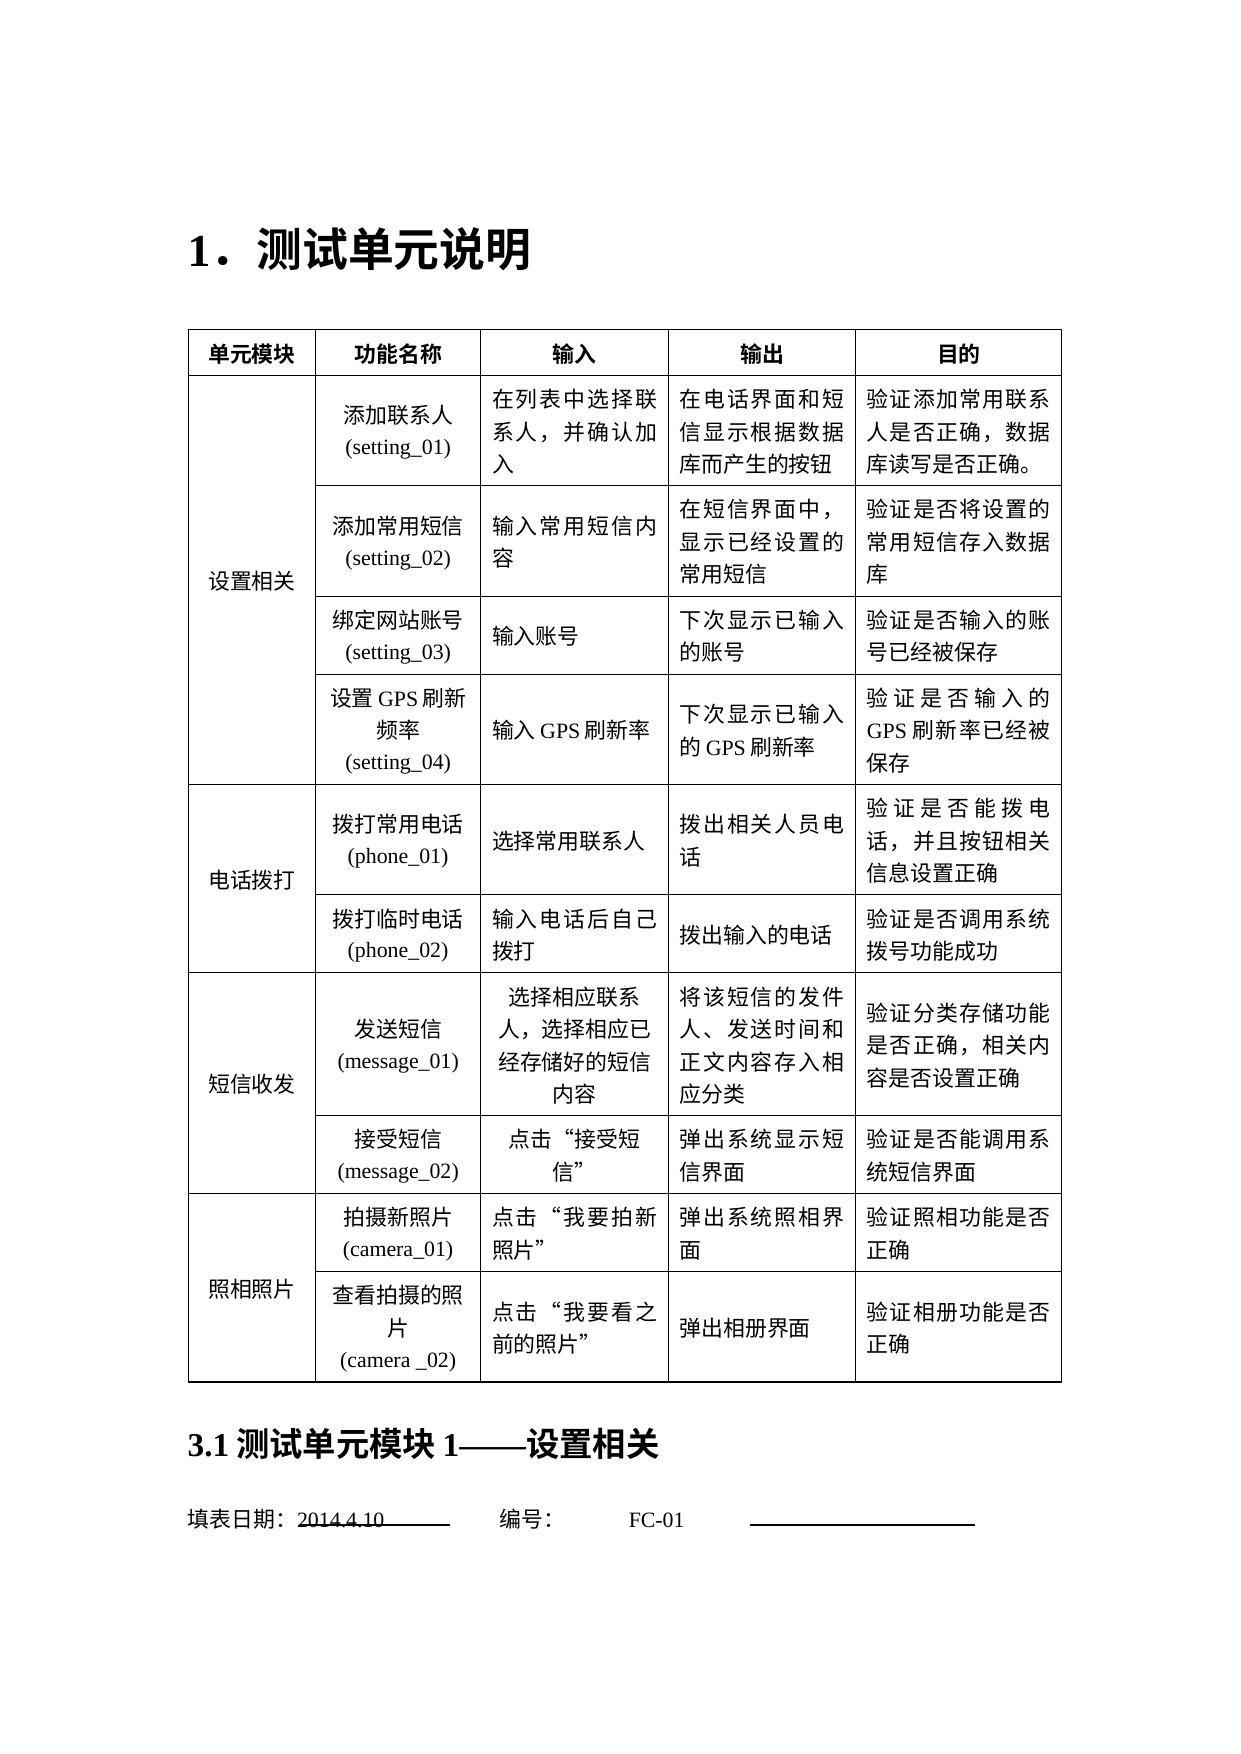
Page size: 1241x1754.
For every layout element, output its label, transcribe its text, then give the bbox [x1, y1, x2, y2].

table_cell 验证是否输入的GPS刷新率已经被保存 [856, 675, 1061, 784]
table_cell 拍摄新照片 (camera_01) [316, 1194, 480, 1271]
table_cell 拨打常用电话 (phone_01) [316, 785, 480, 894]
table_header 目的 [856, 330, 1061, 375]
table_cell 验证是否将设置的常用短信存入数据库 [856, 486, 1061, 596]
table_cell 在短信界面中，显示已经设置的常用短信 [669, 486, 855, 596]
table_cell 拨打临时电话 (phone_02) [316, 895, 480, 972]
table_cell 点击“我要拍新照片” [481, 1194, 668, 1271]
table_cell 下次显示已输入的账号 [669, 597, 855, 673]
table_cell 在电话界面和短信显示根据数据库而产生的按钮 [669, 376, 855, 485]
table_cell 添加联系人 (setting_01) [316, 376, 480, 485]
text 1．测试单元说明 [187, 197, 1053, 295]
table_header 输入 [481, 330, 668, 375]
table_cell 输入GPS刷新率 [481, 675, 668, 784]
table_cell 添加常用短信 (setting_02) [316, 486, 480, 596]
table_header 输出 [669, 330, 855, 375]
table_cell 验证照相功能是否正确 [856, 1194, 1061, 1271]
table_cell 验证分类存储功能是否正确，相关内容是否设置正确 [856, 973, 1061, 1115]
table_cell 将该短信的发件人、发送时间和正文内容存入相应分类 [669, 973, 855, 1115]
table_cell 拨出输入的电话 [669, 895, 855, 972]
table_cell 选择常用联系人 [481, 785, 668, 894]
table_cell 下次显示已输入的GPS刷新率 [669, 675, 855, 784]
table_cell 验证是否能调用系统短信界面 [856, 1116, 1061, 1193]
table_cell 点击“接受短信” [481, 1116, 668, 1193]
table_cell 选择相应联系人，选择相应已经存储好的短信内容 [481, 973, 668, 1115]
table_cell 弹出系统照相界面 [669, 1194, 855, 1271]
table_header 功能名称 [316, 330, 480, 375]
table_header 单元模块 [189, 330, 315, 375]
table_cell 短信收发 [189, 973, 315, 1193]
table_cell 设置相关 [189, 376, 315, 784]
table_cell 发送短信 (message_01) [316, 973, 480, 1115]
table_cell 验证添加常用联系人是否正确，数据库读写是否正确。 [856, 376, 1061, 485]
table_cell 拨出相关人员电话 [669, 785, 855, 894]
table_cell 验证是否输入的账号已经被保存 [856, 597, 1061, 673]
text 填表日期：2014.4.10 编号： FC-01 [187, 1502, 1053, 1533]
text 3.1测试单元模块1——设置相关 [187, 1409, 1053, 1474]
table_cell 点击“我要看之前的照片” [481, 1272, 668, 1381]
table_cell 弹出系统显示短信界面 [669, 1116, 855, 1193]
table_cell 接受短信 (message_02) [316, 1116, 480, 1193]
table_cell 验证是否能拨电话，并且按钮相关信息设置正确 [856, 785, 1061, 894]
table_cell 设置GPS刷新频率 (setting_04) [316, 675, 480, 784]
table_cell 验证相册功能是否正确 [856, 1272, 1061, 1381]
table_cell 验证是否调用系统拨号功能成功 [856, 895, 1061, 972]
table_cell 在列表中选择联系人，并确认加入 [481, 376, 668, 485]
table_cell 照相照片 [189, 1194, 315, 1381]
table_cell 查看拍摄的照片 (camera _02) [316, 1272, 480, 1381]
table_cell 电话拨打 [189, 785, 315, 972]
table_cell 输入电话后自己拨打 [481, 895, 668, 972]
table_cell 输入账号 [481, 597, 668, 673]
table_cell 输入常用短信内容 [481, 486, 668, 596]
table_cell 绑定网站账号 (setting_03) [316, 597, 480, 673]
table_cell 弹出相册界面 [669, 1272, 855, 1381]
